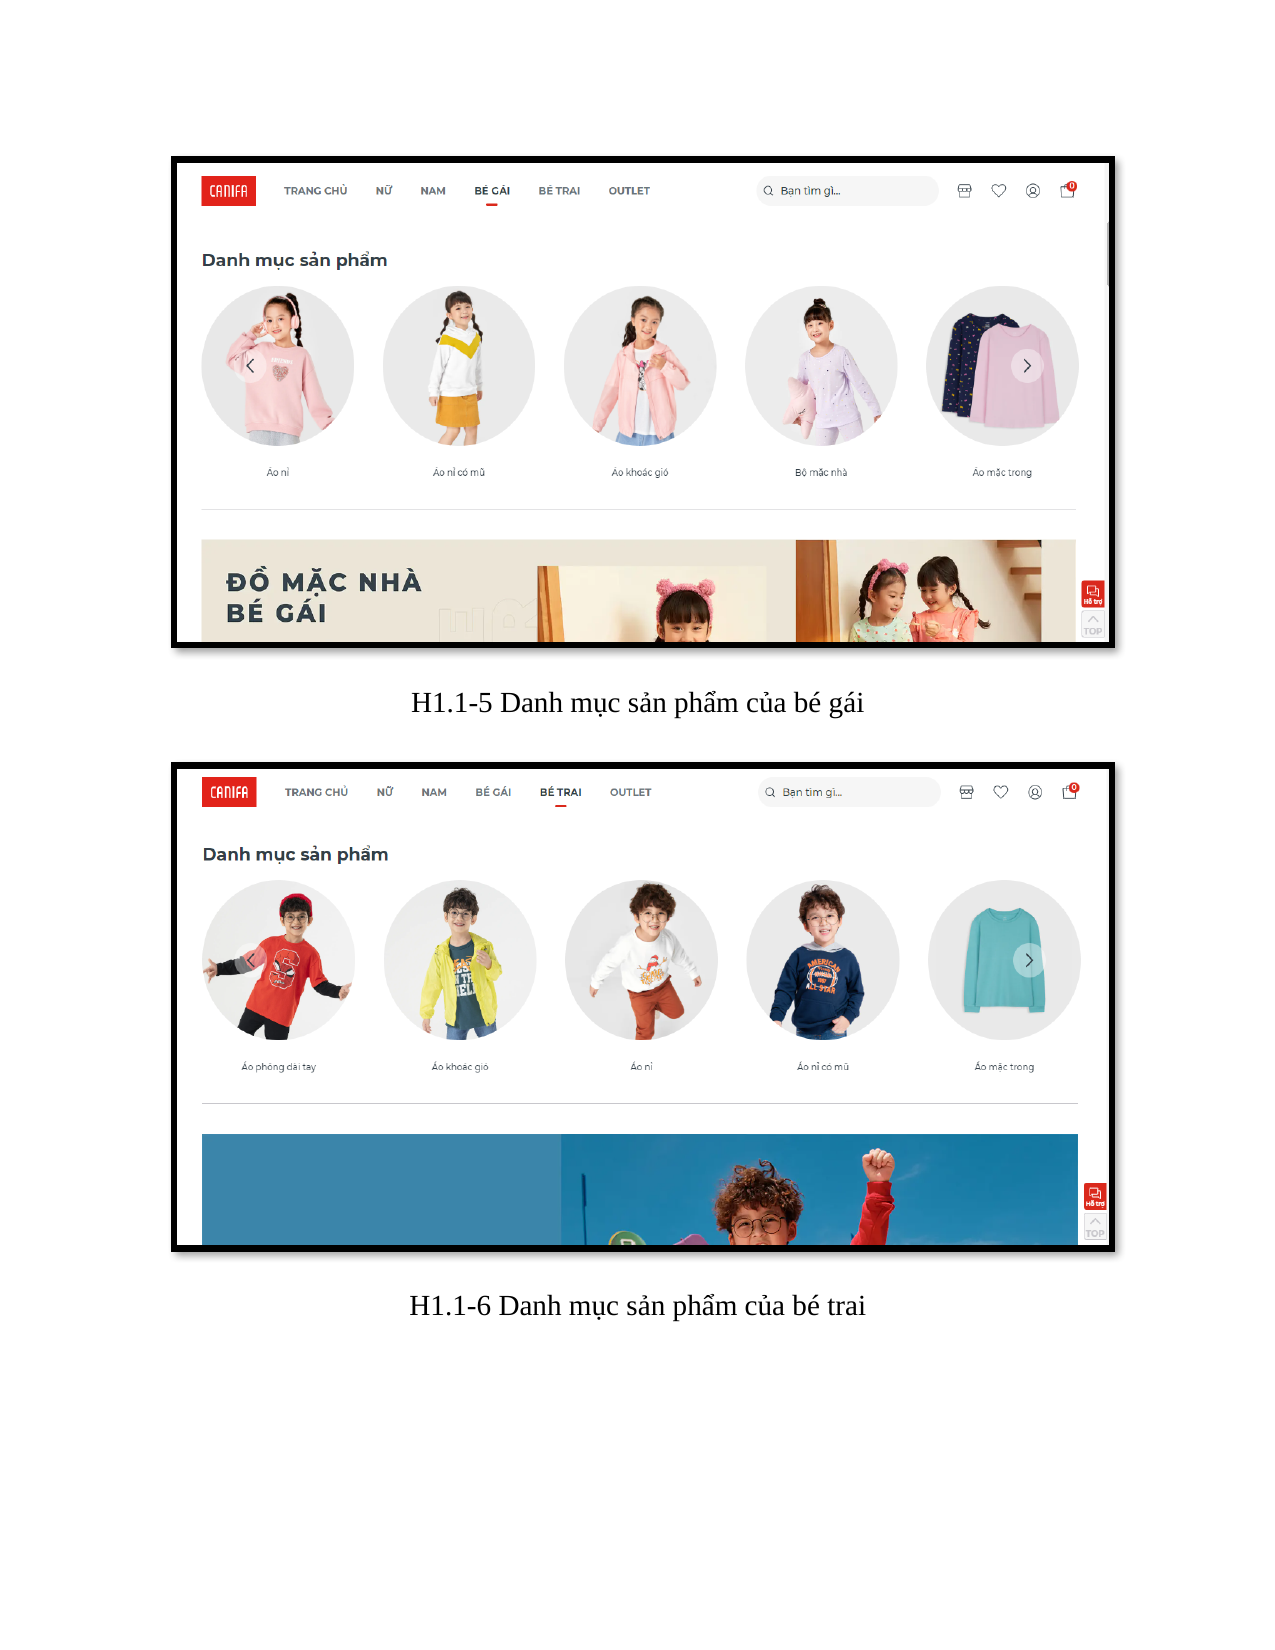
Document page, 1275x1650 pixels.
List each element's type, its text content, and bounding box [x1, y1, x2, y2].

picture [177, 163, 1109, 642]
picture [177, 769, 1109, 1245]
